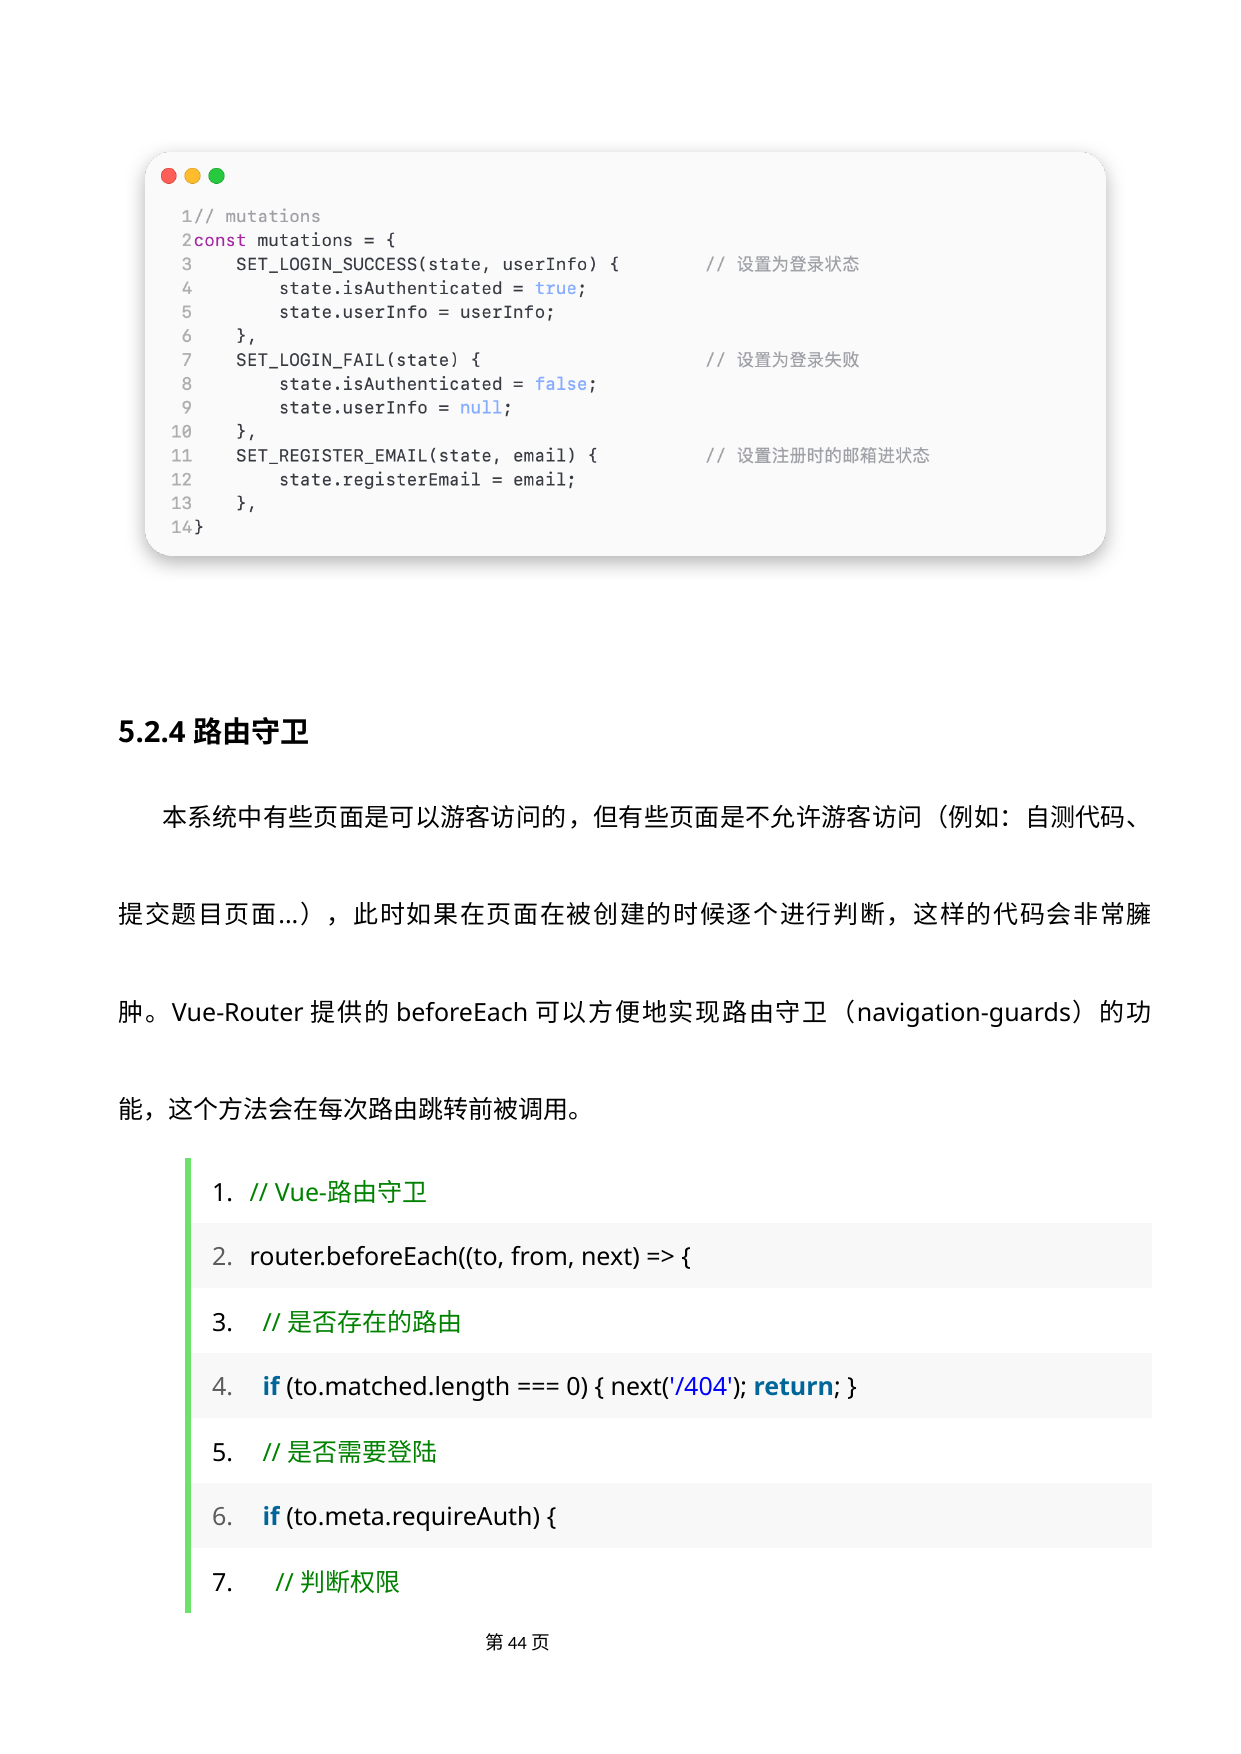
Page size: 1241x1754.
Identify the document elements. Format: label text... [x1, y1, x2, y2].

list // Vue-路由守卫 [191, 1158, 1152, 1223]
list // 是否需要登陆 [191, 1418, 1152, 1483]
picture [118, 125, 1132, 582]
text 本系统中有些页面是可以游客访问的，但有些页面是不允许游客访问（例如：自测代码、提交题目页面...），此时如果在页面在被创建的时候逐个进行判断，这样的代码会非常臃肿。Vue-Router提供的beforeEach可以方便地实现路由守卫（navigation-guards）的功能，这个方法会在每次路由跳转前被调用。 [118, 784, 1152, 1141]
list if (to.meta.requireAuth) { [191, 1483, 1152, 1548]
list if (to.matched.length === 0) { next('/404'); return; } [191, 1353, 1152, 1418]
list // 判断权限 [191, 1548, 1152, 1613]
text 5.2.4 路由守卫 [118, 698, 1152, 763]
list router.beforeEach((to, from, next) => { [191, 1223, 1152, 1288]
list // 是否存在的路由 [191, 1288, 1152, 1353]
